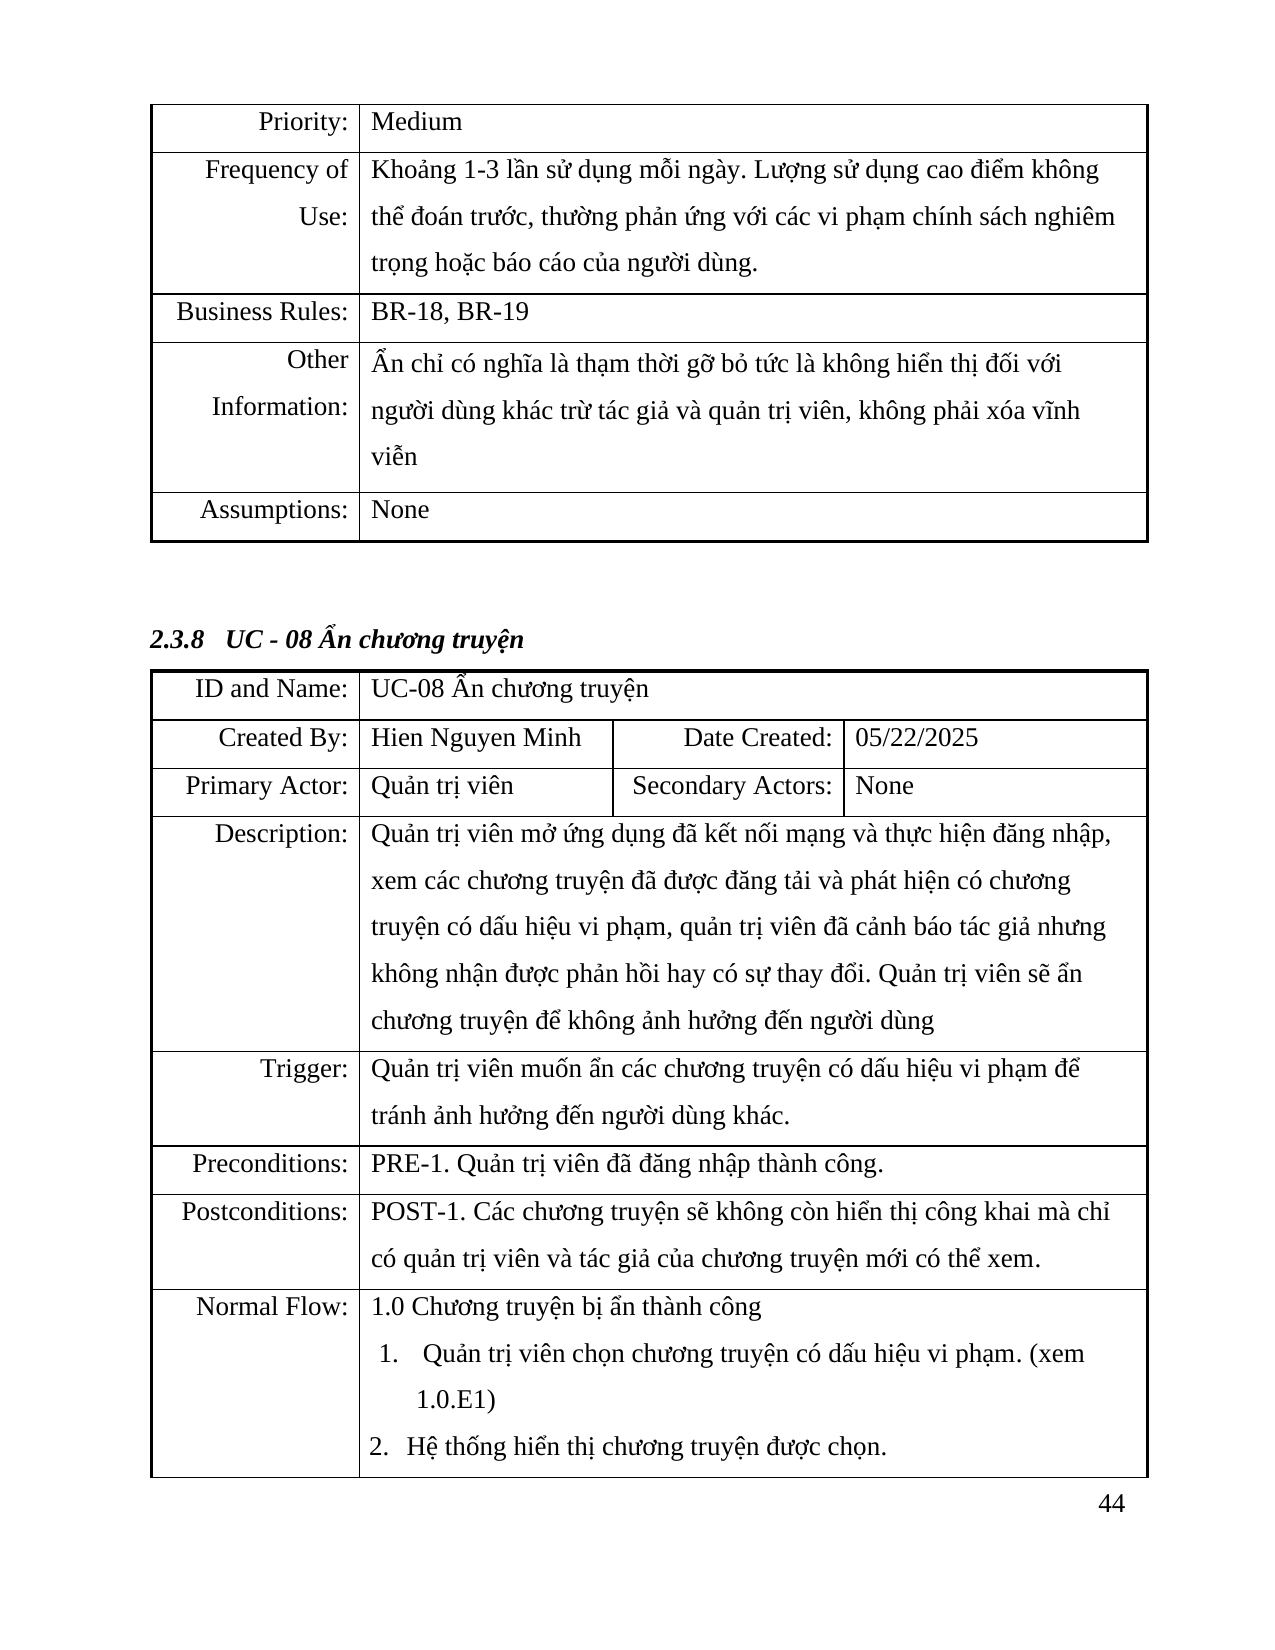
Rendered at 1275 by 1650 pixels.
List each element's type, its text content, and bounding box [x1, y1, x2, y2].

table_cell Assumptions: [153, 493, 359, 539]
table_cell Frequency of Use: [153, 153, 359, 293]
table_cell Quản trị viên muốn ẩn các chương truyện có dấu hiệu vi phạm để tránh ảnh hưởng đến người dùng khác. [360, 1052, 1146, 1145]
table_cell Date Created: [614, 721, 843, 767]
table_cell Quản trị viên [360, 769, 612, 816]
table_cell Other Information: [153, 343, 359, 491]
table_cell Priority: [153, 105, 359, 152]
table_cell None [360, 493, 1146, 539]
table_cell Description: [153, 817, 359, 1051]
table_cell Created By: [153, 721, 359, 767]
table_cell BR-18, BR-19 [360, 295, 1146, 341]
subtitle UC - 08 Ẩn chương truyện [150, 623, 1125, 654]
table_cell Secondary Actors: [614, 769, 843, 816]
table_cell Khoảng 1-3 lần sử dụng mỗi ngày. Lượng sử dụng cao điểm không thể đoán trước, thường phản ứng với các vi phạm chính sách nghiêm trọng hoặc báo cáo của người dùng. [360, 153, 1146, 293]
table_cell POST-1. Các chương truyện sẽ không còn hiển thị công khai mà chỉ có quản trị viên và tác giả của chương truyện mới có thể xem. [360, 1195, 1146, 1288]
table_cell Medium [360, 105, 1146, 152]
table_header ID and Name: [153, 673, 359, 719]
table_cell Preconditions: [153, 1147, 359, 1194]
table_cell Trigger: [153, 1052, 359, 1145]
table_cell Ẩn chỉ có nghĩa là thạm thời gỡ bỏ tức là không hiển thị đối với người dùng khác trừ tác giả và quản trị viên, không phải xóa vĩnh viễn [360, 343, 1146, 491]
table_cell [360, 1290, 1146, 1477]
table_cell Postconditions: [153, 1195, 359, 1288]
table_cell Business Rules: [153, 295, 359, 341]
table_cell Quản trị viên mở ứng dụng đã kết nối mạng và thực hiện đăng nhập, xem các chương truyện đã được đăng tải và phát hiện có chương truyện có dấu hiệu vi phạm, quản trị viên đã cảnh báo tác giả nhưng không nhận được phản hồi hay có sự thay đổi. Quản trị viên sẽ ẩn chương truyện để không ảnh hưởng đến người dùng [360, 817, 1146, 1051]
table_cell Hien Nguyen Minh [360, 721, 612, 767]
table_cell PRE-1. Quản trị viên đã đăng nhập thành công. [360, 1147, 1146, 1194]
table_cell Primary Actor: [153, 769, 359, 816]
table_cell 05/22/2025 [845, 721, 1146, 767]
table_header UC-08 Ẩn chương truyện [360, 673, 1146, 719]
table_cell None [845, 769, 1146, 816]
table_cell Normal Flow: [153, 1290, 359, 1477]
